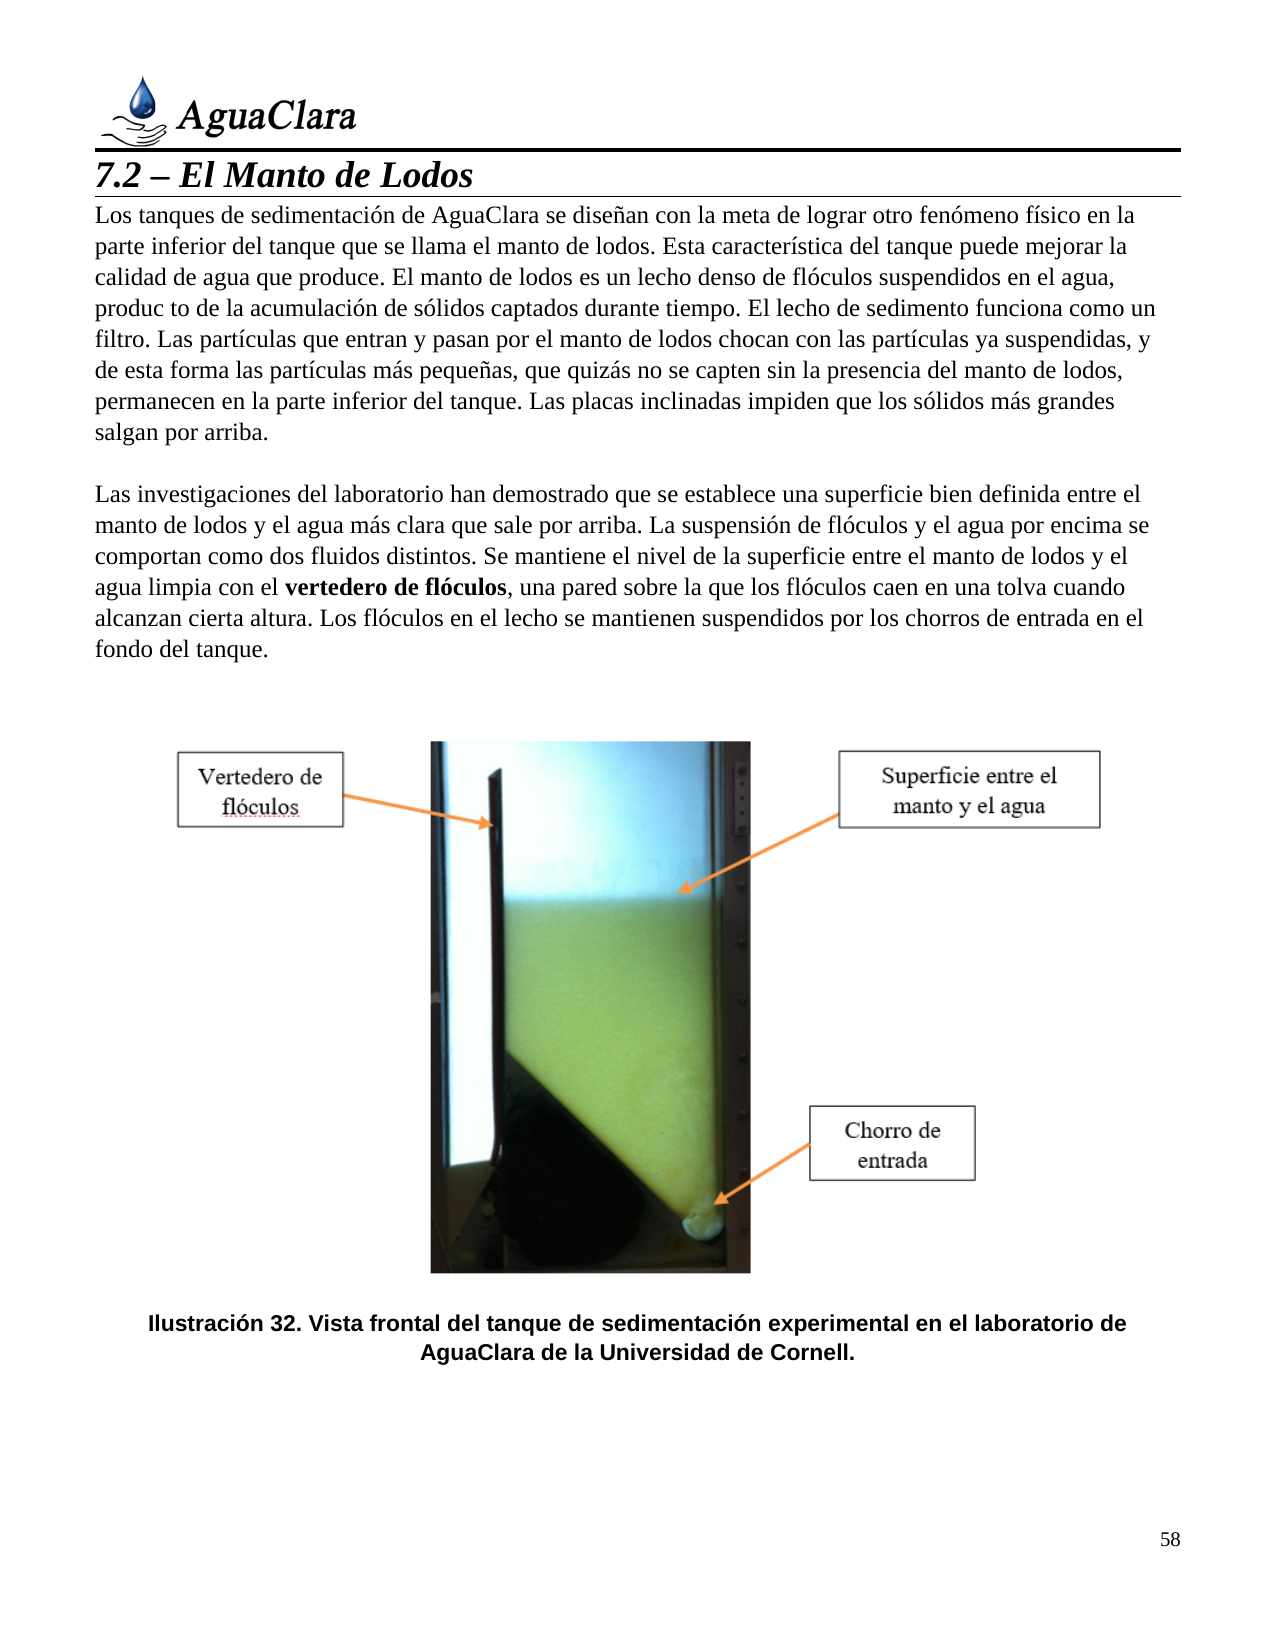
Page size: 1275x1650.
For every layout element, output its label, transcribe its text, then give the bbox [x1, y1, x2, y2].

picture [160, 721, 1115, 1283]
picture [94, 75, 373, 148]
text Las investigaciones del laboratorio han demostrado que se establece una superficie bien definida entre el manto de lodos y el agua más clara que sale por arriba. La suspensión de flóculos y el agua por encima se comportan como dos fluidos distintos. Se mantiene el nivel de la superficie entre el manto de lodos y el agua limpia con el vertedero de flóculos, una pared sobre la que los flóculos caen en una tolva cuando alcanzan cierta altura. Los flóculos en el lecho se mantienen suspendidos por los chorros de entrada en el fondo del tanque. [94, 479, 1181, 663]
text Los tanques de sedimentación de AguaClara se diseñan con la meta de lograr otro fenómeno físico en la parte inferior del tanque que se llama el manto de lodos. Esta característica del tanque puede mejorar la calidad de agua que produce. El manto de lodos es un lecho denso de flóculos suspendidos en el agua, produc to de la acumulación de sólidos captados durante tiempo. El lecho de sedimento funciona como un filtro. Las partículas que entran y pasan por el manto de lodos chocan con las partículas ya suspendidas, y de esta forma las partículas más pequeñas, que quizás no se capten sin la presencia del manto de lodos, permanecen en la parte inferior del tanque. Las placas inclinadas impiden que los sólidos más grandes salgan por arriba. [94, 200, 1181, 446]
text Ilustración 32. Vista frontal del tanque de sedimentación experimental en el laboratorio de AguaClara de la Universidad de Cornell. [94, 1310, 1181, 1365]
subtitle – El Manto de Lodos [94, 152, 1181, 197]
